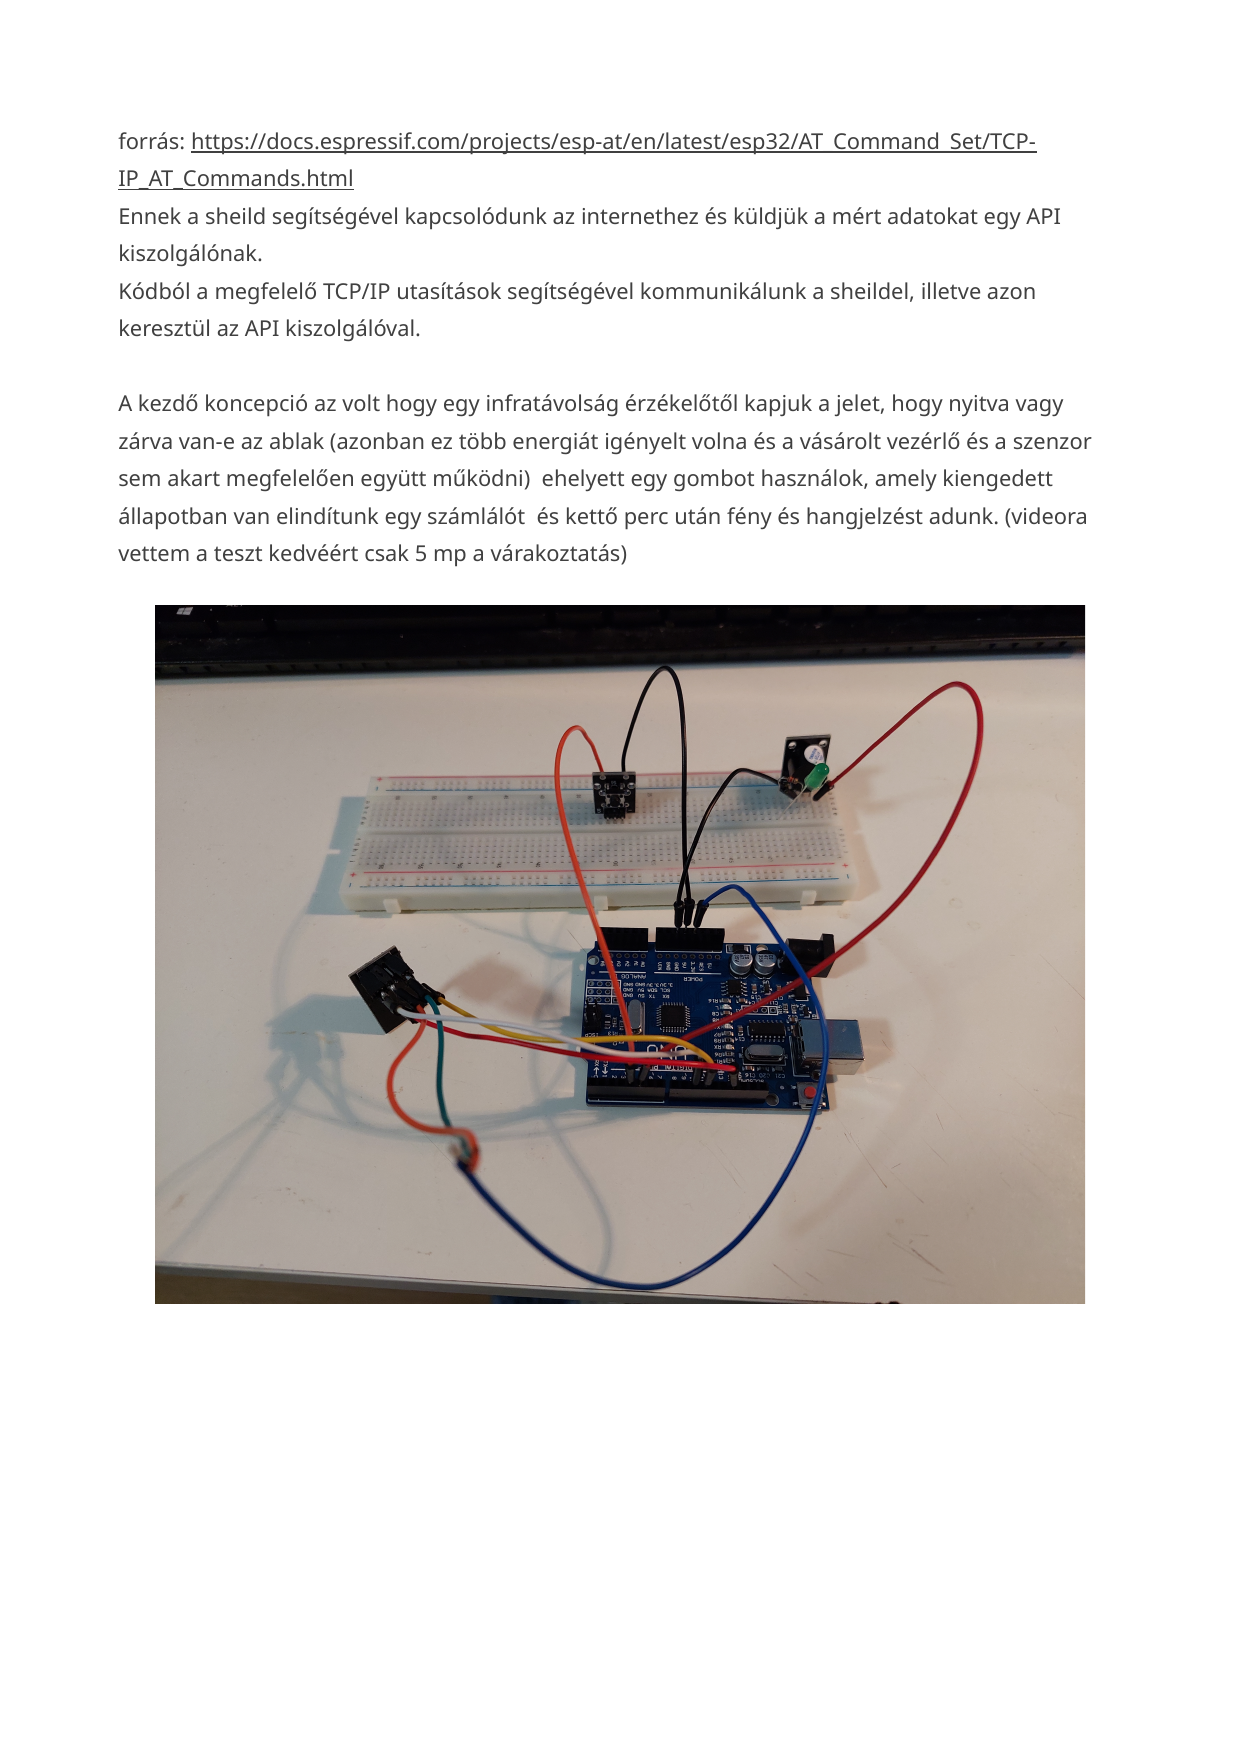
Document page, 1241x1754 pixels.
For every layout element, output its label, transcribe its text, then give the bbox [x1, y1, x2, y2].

text A kezdő koncepció az volt hogy egy infratávolság érzékelőtől kapjuk a jelet, hogy nyitva vagy zárva van-e az ablak (azonban ez több energiát igényelt volna és a vásárolt vezérlő és a szenzor sem akart megfelelően együtt működni) ehelyett egy gombot használok, amely kiengedett állapotban van elindítunk egy számlálót és kettő perc után fény és hangjelzést adunk. (videora vettem a teszt kedvéért csak 5 mp a várakoztatás) [118, 381, 1122, 606]
picture [155, 605, 1086, 1304]
text forrás: https://docs.espressif.com/projects/esp-at/en/latest/esp32/AT_Command_Set/TCP-IP_AT_Commands.html [118, 118, 1122, 193]
text Ennek a sheild segítségével kapcsolódunk az internethez és küldjük a mért adatokat egy API kiszolgálónak. Kódból a megfelelő TCP/IP utasítások segítségével kommunikálunk a sheildel, illetve azon keresztül az API kiszolgálóval. [118, 193, 1122, 343]
